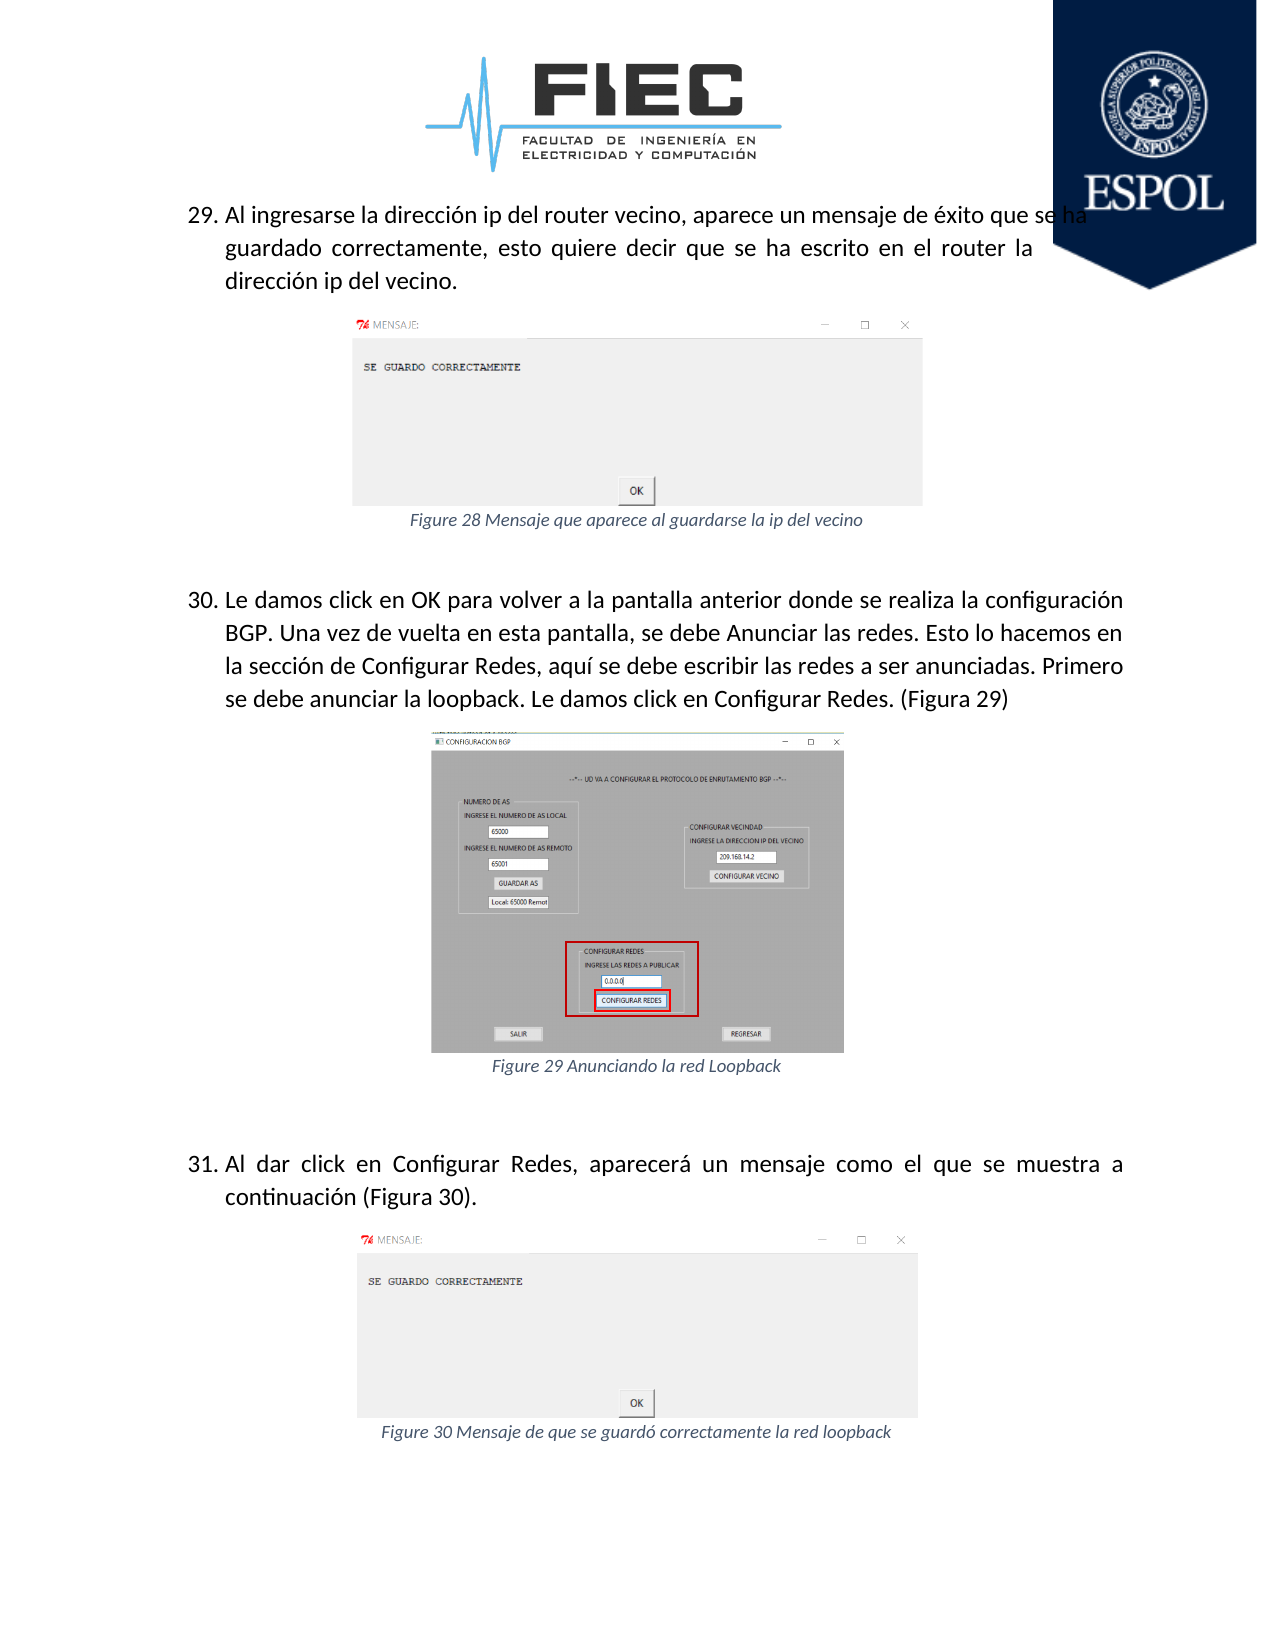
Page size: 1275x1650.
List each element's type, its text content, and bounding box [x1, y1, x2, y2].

list Al dar click en Configurar Redes, aparecerá un mensaje como el que se muestra a continuación (Figura 30). [187, 1148, 1125, 1211]
picture [357, 1230, 918, 1418]
picture [420, 43, 788, 194]
list Le damos click en OK para volver a la pantalla anterior donde se realiza la configuración BGP. Una vez de vuelta en esta pantalla, se debe Anunciar las redes. Esto lo hacemos en la sección de Configurar Redes, aquí se debe escribir las redes a ser anunciadas. Primero se debe anunciar la loopback. Le damos click en Configurar Redes. (Figura 29) [187, 584, 1125, 714]
text Figure 29 Anunciando la red Loopback [150, 1054, 1125, 1077]
text Figure 28 Mensaje que aparece al guardarse la ip del vecino [150, 508, 1125, 531]
list Al ingresarse la dirección ip del router vecino, aparece un mensaje de éxito que se ha guardado correctamente, esto quiere decir que se ha escrito en el router la dirección ip del vecino. [187, 199, 1125, 296]
text Figure 30 Mensaje de que se guardó correctamente la red loopback [150, 1420, 1125, 1443]
picture [431, 732, 844, 1053]
picture [352, 315, 923, 506]
picture [1053, 0, 1257, 291]
